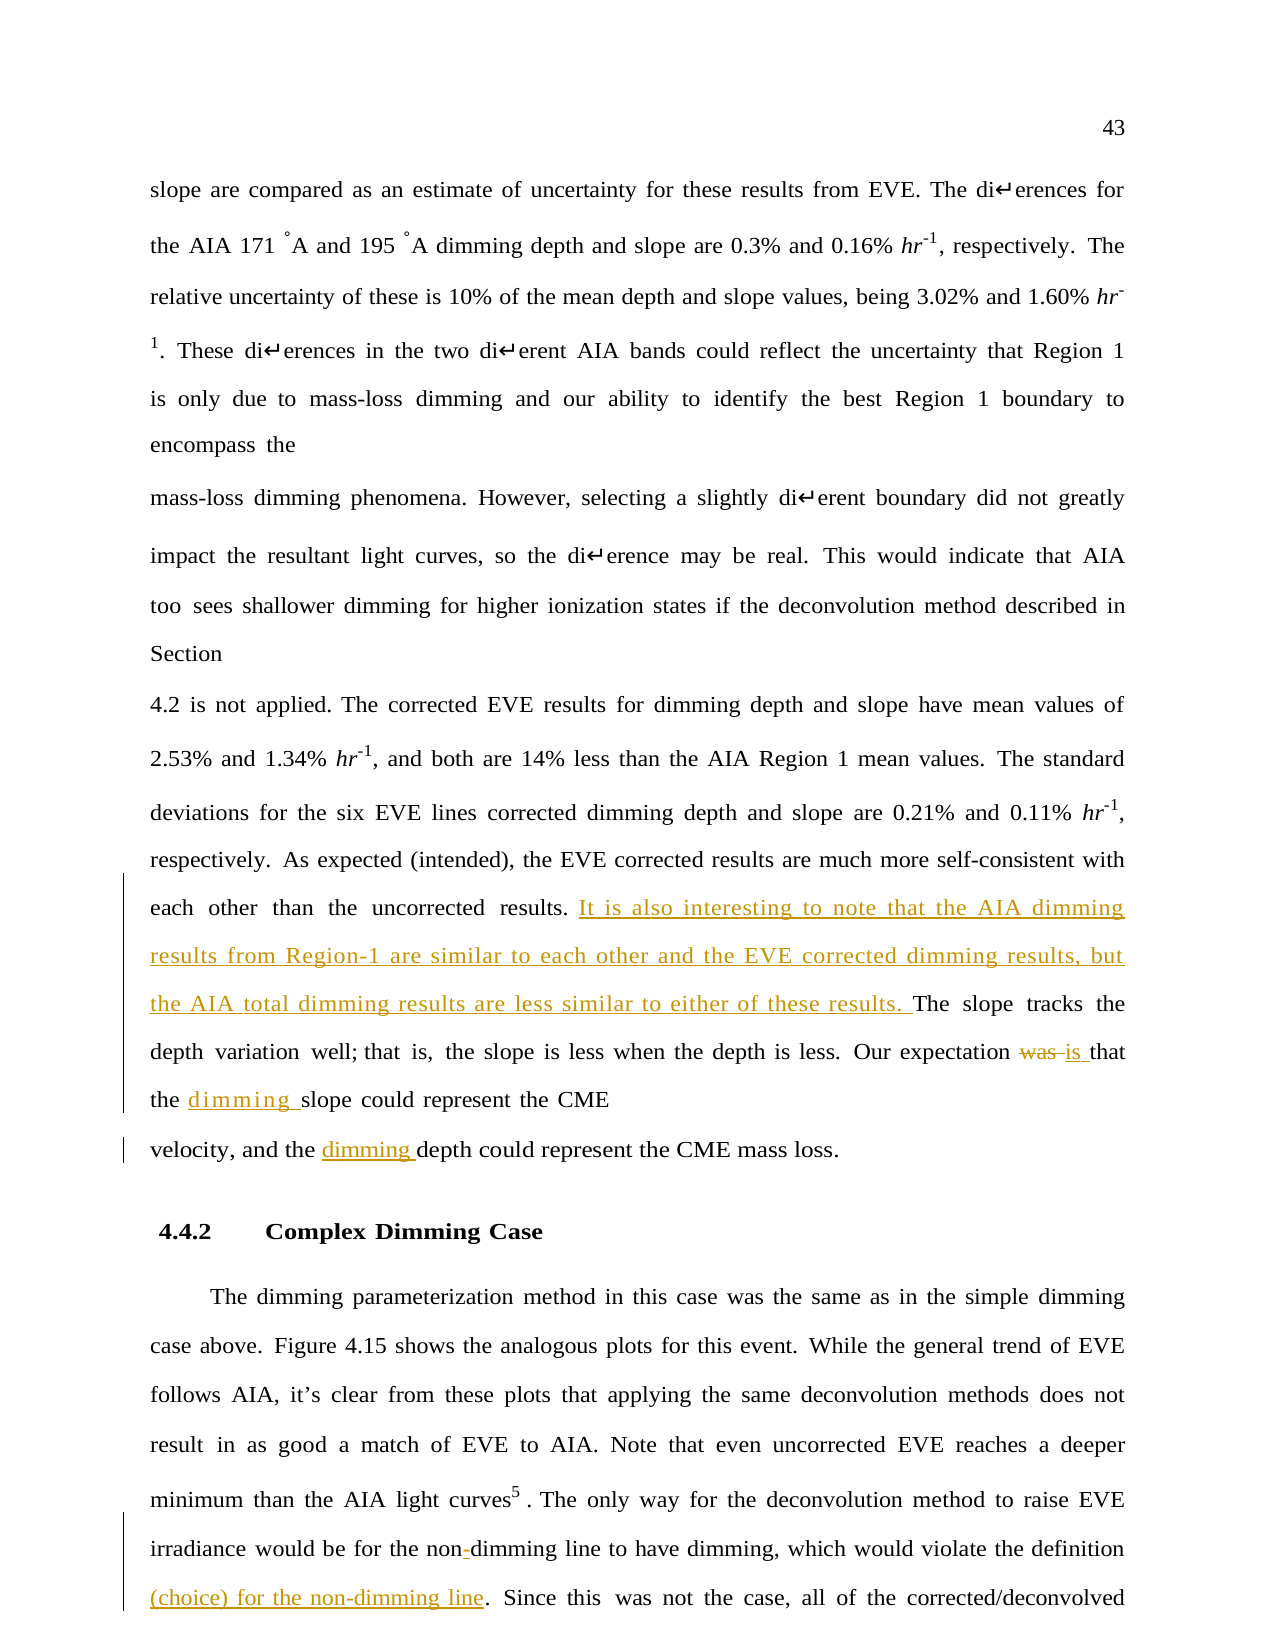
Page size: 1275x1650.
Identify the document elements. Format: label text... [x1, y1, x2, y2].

text 4.2 is not applied. The corrected EVE results for dimming depth and slope have mean values of 2.53% and 1.34% hr-1, and both are 14% less than the AIA Region 1 mean values. The standard deviations for the six EVE lines corrected dimming depth and slope are 0.21% and 0.11% hr-1, respectively. As expected (intended), the EVE corrected results are much more self-consistent with each other than the uncorrected results. The slope tracks the depth variation well; that is, the slope is less when the depth is less. Our expectation that the slope could represent the CME [150, 966, 1125, 1112]
subtitle 4.4.2 Complex Dimming Case [159, 1218, 1137, 1245]
text slope are compared as an estimate of uncertainty for these results from EVE. The di↵erences for the AIA 171 ˚A and 195 ˚A dimming depth and slope are 0.3% and 0.16% hr-1, respectively. The relative uncertainty of these is 10% of the mean depth and slope values, being 3.02% and 1.60% hr-1. These di↵erences in the two di↵erent AIA bands could reflect the uncertainty that Region 1 is only due to mass-loss dimming and our ability to identify the best Region 1 boundary to encompass the [150, 172, 1125, 457]
text 4.2 is not applied. The corrected EVE results for dimming depth and slope have mean values of 2.53% and 1.34% hr-1, and both are 14% less than the AIA Region 1 mean values. The standard deviations for the six EVE lines corrected dimming depth and slope are 0.21% and 0.11% hr-1, respectively. As expected (intended), the EVE corrected results are much more self-consistent with each other than the uncorrected results. The slope tracks the depth variation well; that is, the slope is less when the depth is less. Our expectation that the slope could represent the CME [150, 691, 1125, 965]
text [150, 1283, 1125, 1611]
text mass-loss dimming phenomena. However, selecting a slightly di↵erent boundary did not greatly impact the resultant light curves, so the di↵erence may be real. This would indicate that AIA too sees shallower dimming for higher ionization states if the deconvolution method described in Section [150, 481, 1125, 667]
text velocity, and the depth could represent the CME mass loss. [150, 1137, 1137, 1163]
